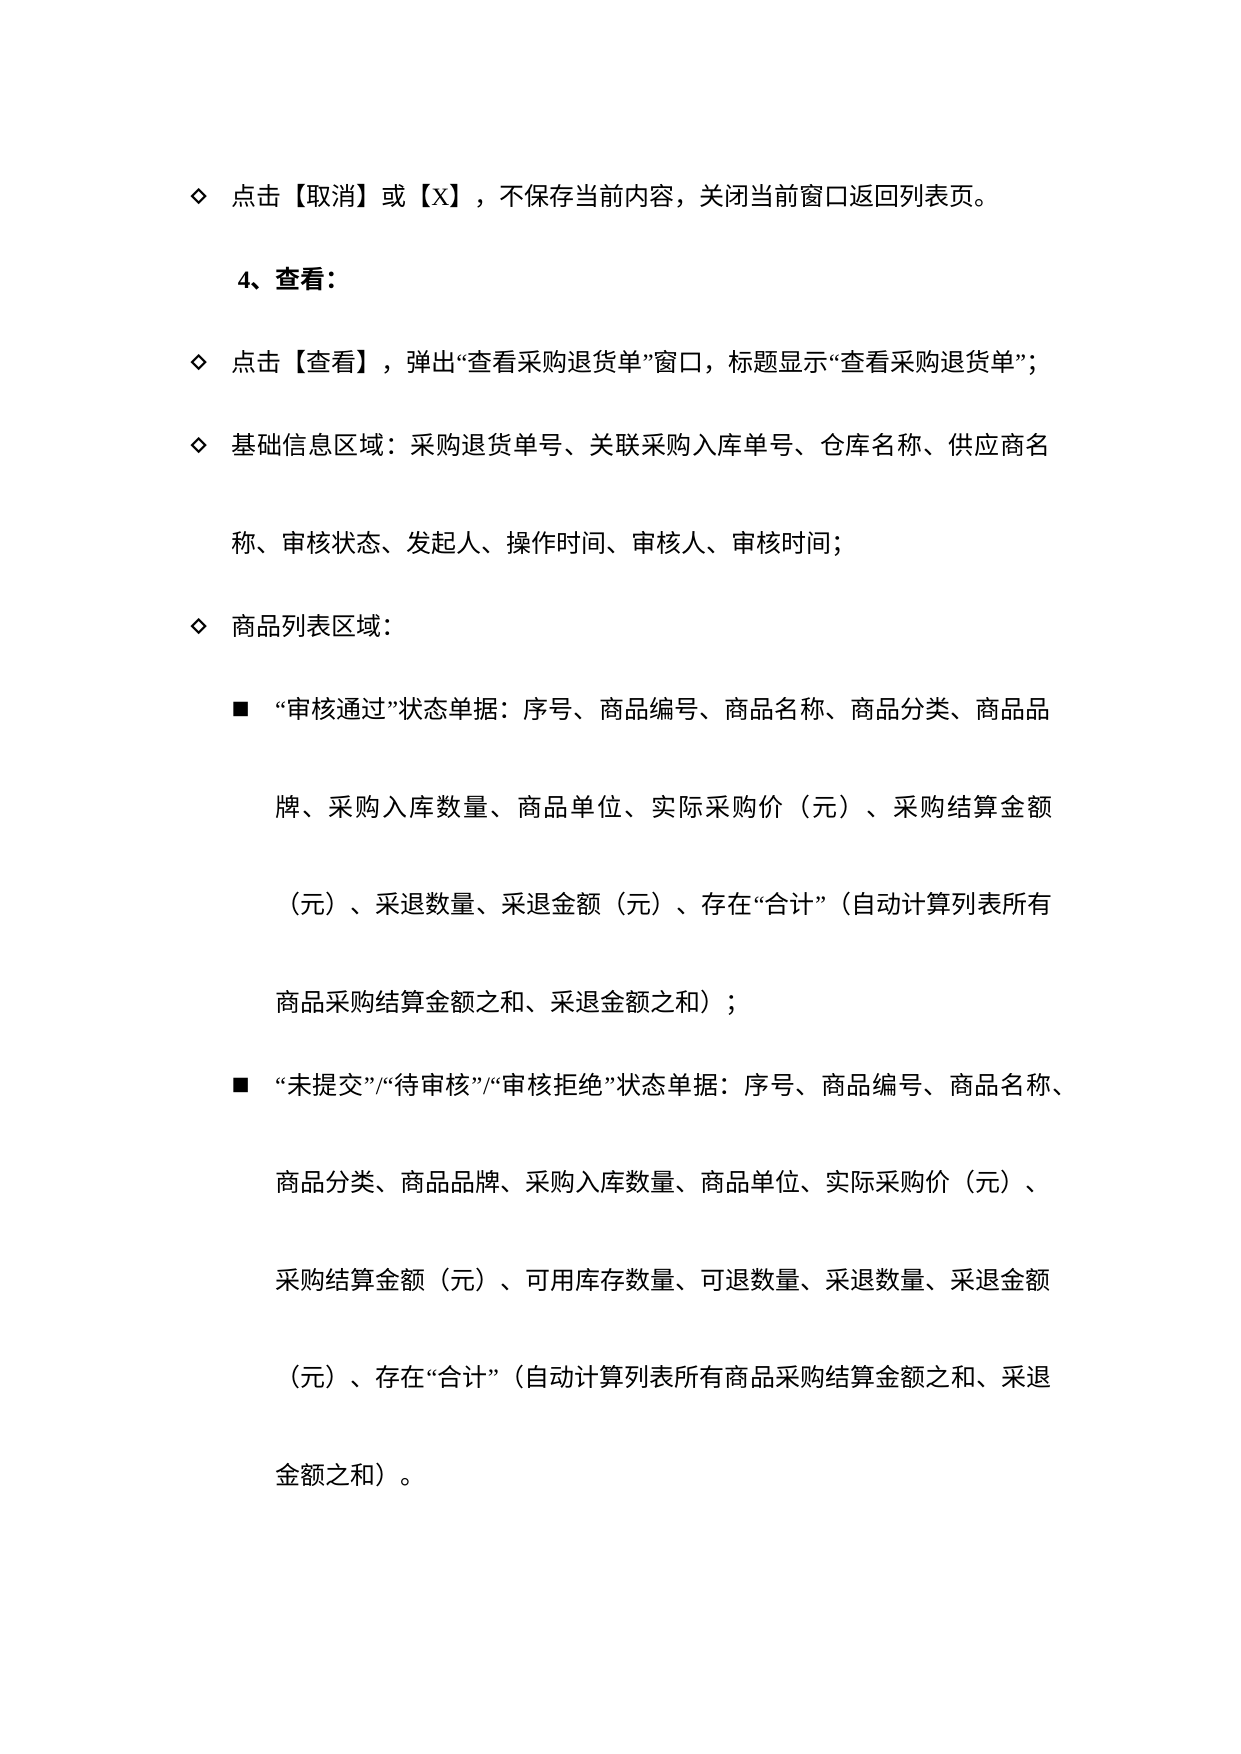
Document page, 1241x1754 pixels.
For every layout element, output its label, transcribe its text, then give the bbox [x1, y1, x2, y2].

list “审核通过”状态单据：序号、商品编号、商品名称、商品分类、商品品牌、采购入库数量、商品单位、实际采购价（元）、采购结算金额（元）、采退数量、采退金额（元）、存在“合计”（自动计算列表所有商品采购结算金额之和、采退金额之和）； [231, 675, 1053, 1033]
list 点击【取消】或【X】，不保存当前内容，关闭当前窗口返回列表页。 [187, 162, 1053, 227]
list 商品列表区域： [187, 592, 1053, 657]
list “未提交”/“待审核”/“审核拒绝”状态单据：序号、商品编号、商品名称、商品分类、商品品牌、采购入库数量、商品单位、实际采购价（元）、采购结算金额（元）、可用库存数量、可退数量、采退数量、采退金额（元）、存在“合计”（自动计算列表所有商品采购结算金额之和、采退金额之和）。 [231, 1051, 1053, 1506]
list 基础信息区域：采购退货单号、关联采购入库单号、仓库名称、供应商名称、审核状态、发起人、操作时间、审核人、审核时间； [187, 411, 1053, 574]
text 4、查看： [187, 245, 1053, 310]
list 点击【查看】，弹出“查看采购退货单”窗口，标题显示“查看采购退货单”； [187, 328, 1053, 393]
